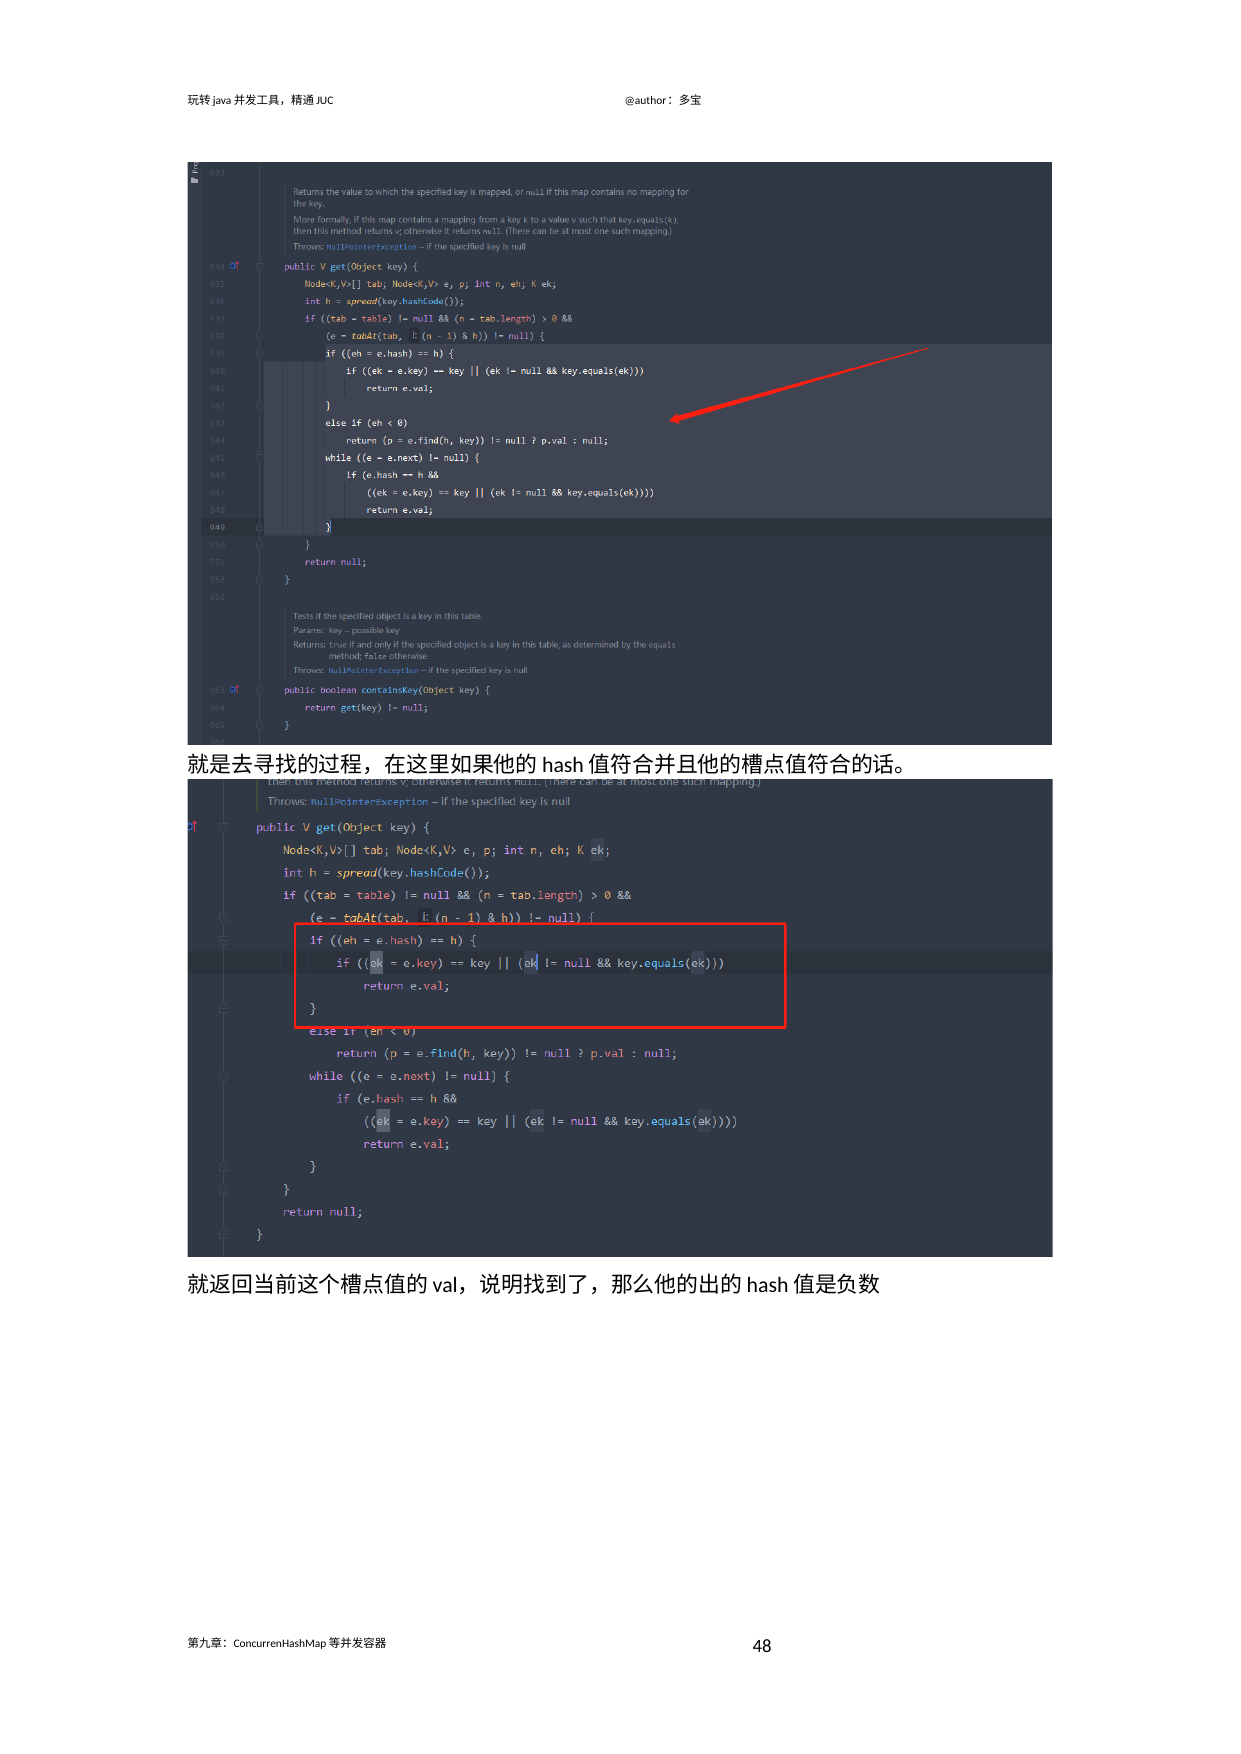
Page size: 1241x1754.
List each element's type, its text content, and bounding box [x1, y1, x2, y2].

picture [187, 162, 1052, 745]
text 就返回当前这个槽点值的val，说明找到了，那么他的出的hash值是负数 [187, 1267, 1053, 1299]
picture [187, 779, 1053, 1257]
